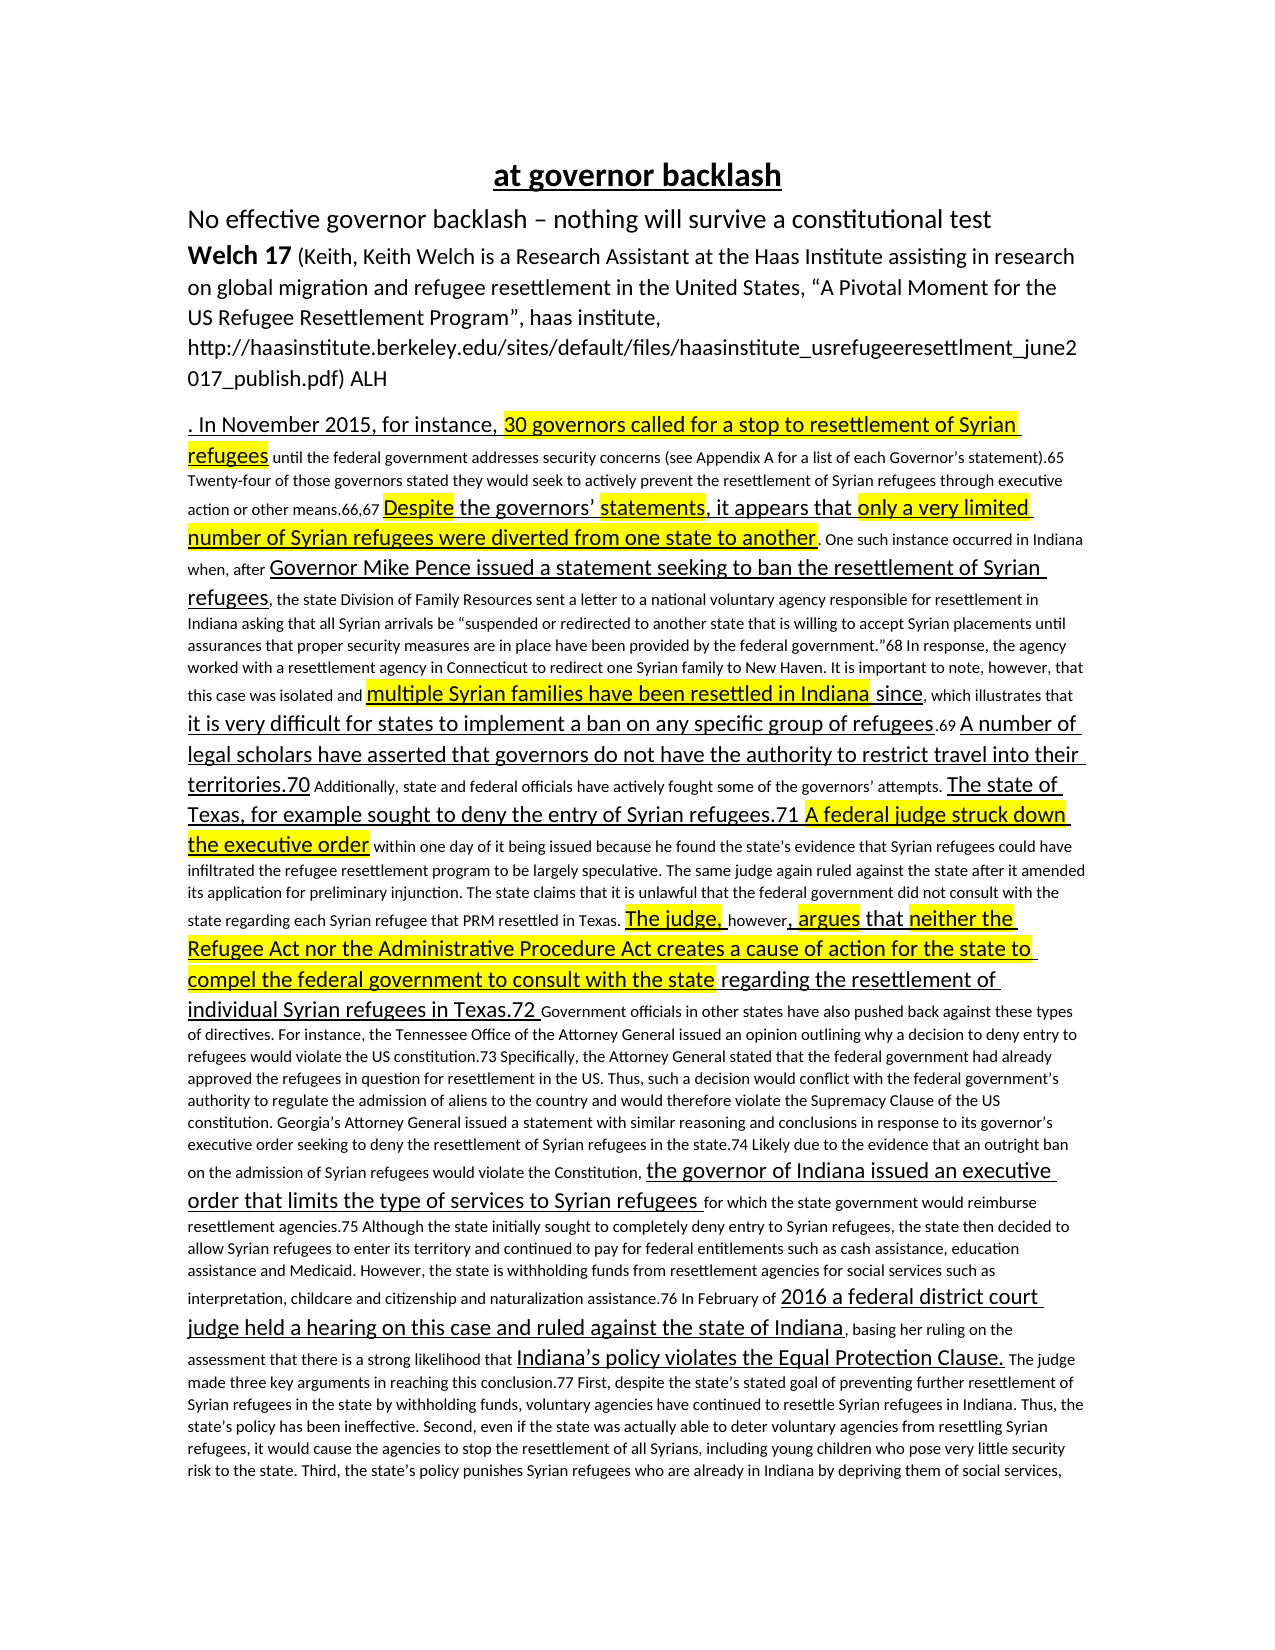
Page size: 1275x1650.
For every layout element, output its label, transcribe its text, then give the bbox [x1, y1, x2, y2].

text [187, 411, 1087, 1480]
text Welch 17 (Keith, Keith Welch is a Research Assistant at the Haas Institute assisting in research on global migration and refugee resettlement in the United States, “A Pivotal Moment for the US Refugee Resettlement Program”, haas institute, http://haasinstitute.berkeley.edu/sites/default/files/haasinstitute_usrefugeeresettlment_june2017_publish.pdf) ALH [187, 238, 1087, 392]
subtitle at governor backlash [187, 154, 1087, 195]
subtitle No effective governor backlash – nothing will survive a constitutional test [187, 202, 1087, 235]
